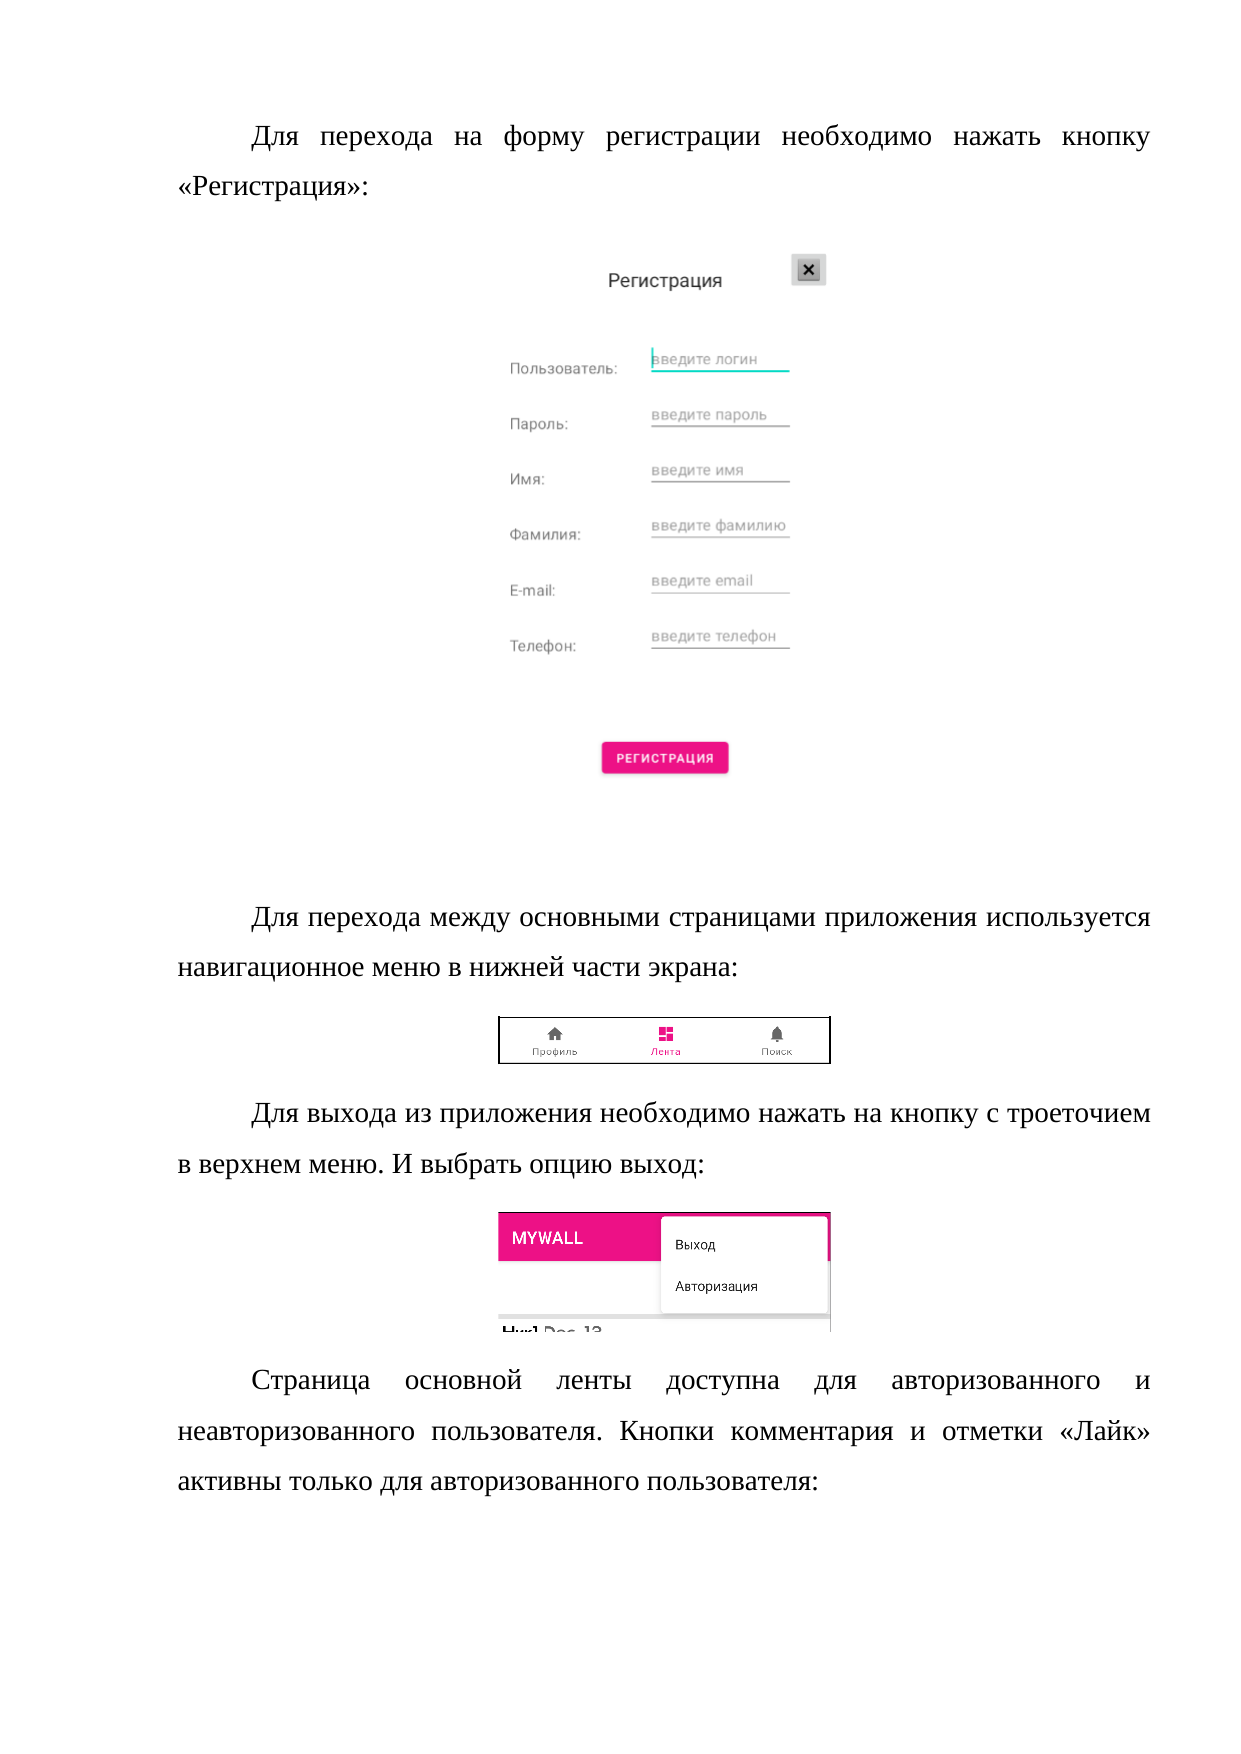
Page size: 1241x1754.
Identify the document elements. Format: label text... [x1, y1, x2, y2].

picture [498, 1212, 831, 1332]
picture [500, 1018, 829, 1063]
text Для выхода из приложения необходимо нажать на кнопку с троеточием в верхнем меню. И выбрать опцию выход: [177, 1096, 1152, 1179]
text Для перехода между основными страницами приложения используется навигационное меню в нижней части экрана: [177, 899, 1152, 983]
text Страница основной ленты доступна для авторизованного и неавторизованного пользователя. Кнопки комментария и отметки «Лайк» активны только для авторизованного пользователя: [177, 1362, 1152, 1497]
text Для перехода на форму регистрации необходимо нажать кнопку «Регистрация»: [177, 118, 1152, 202]
picture [487, 235, 842, 868]
